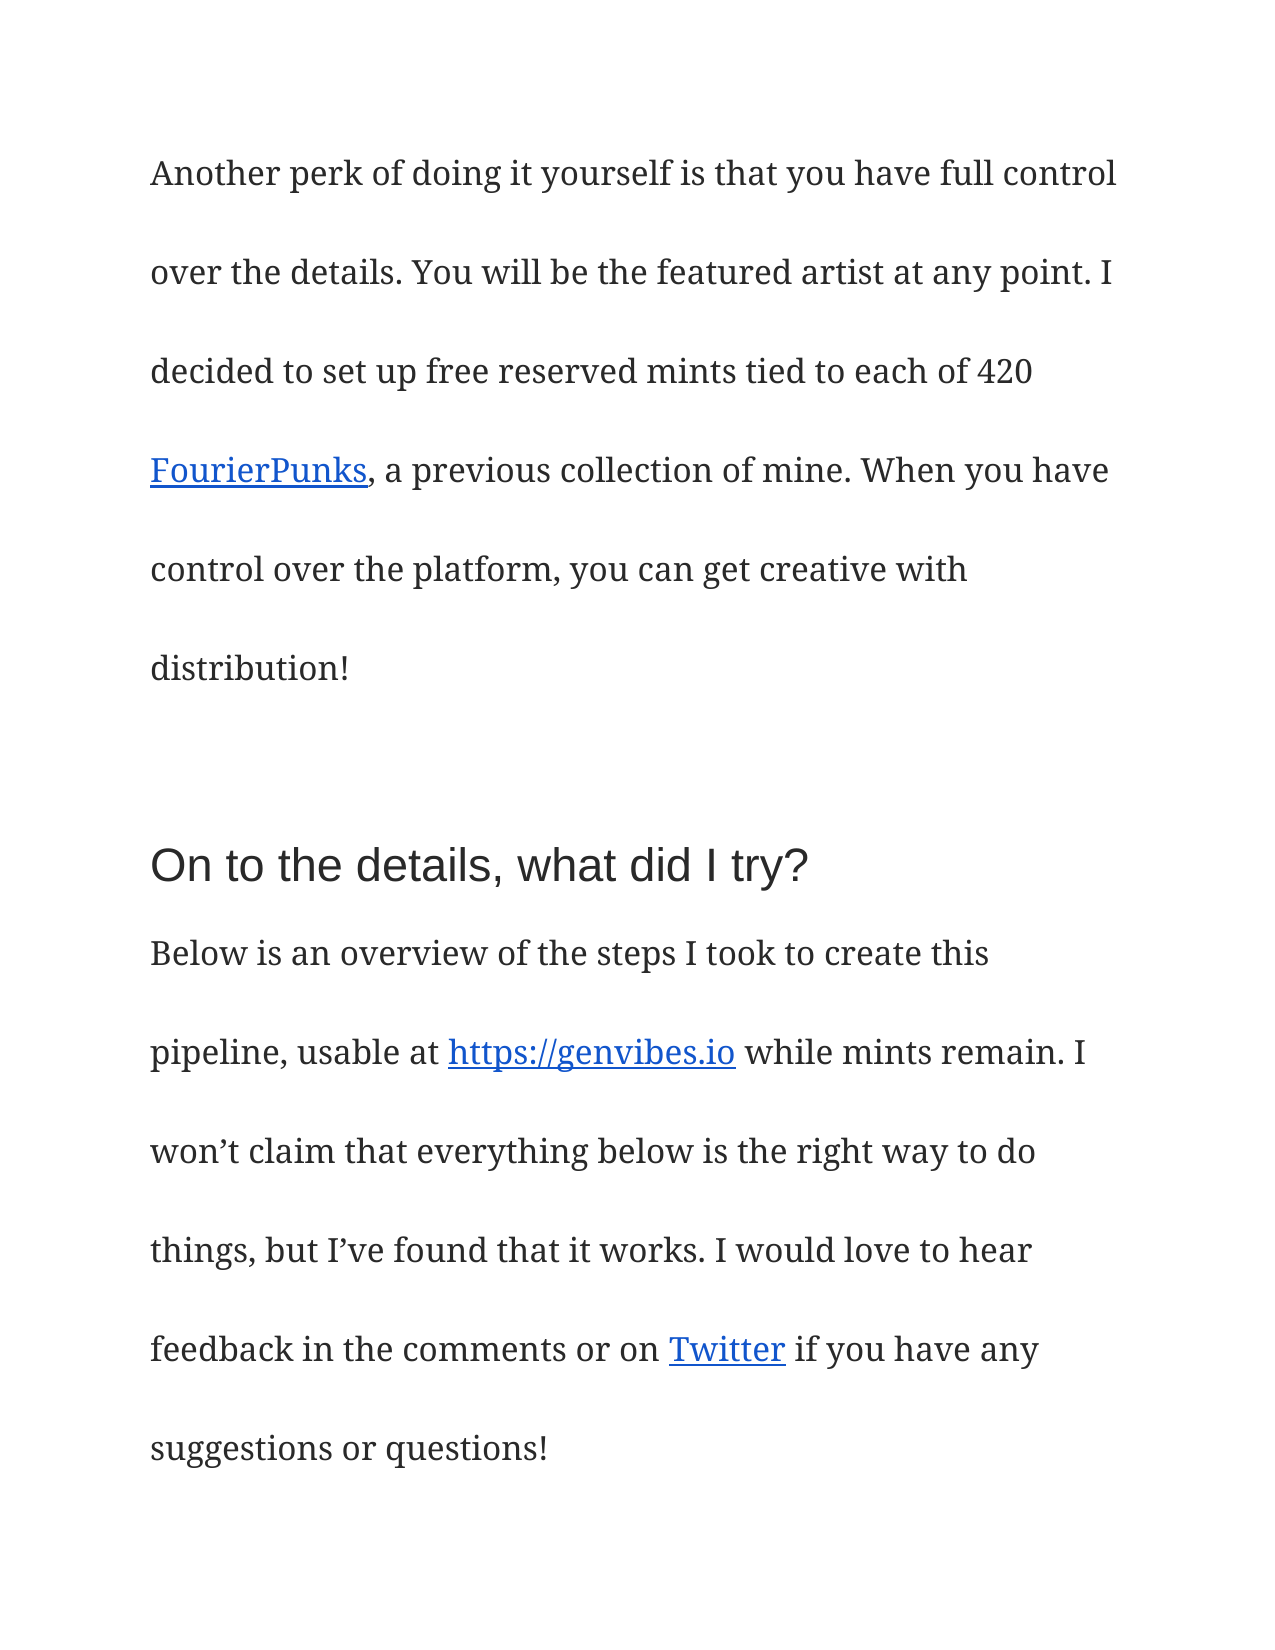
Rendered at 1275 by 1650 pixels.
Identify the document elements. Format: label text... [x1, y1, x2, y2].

text Another perk of doing it yourself is that you have full control over the details. You will be the featured artist at any point. I decided to set up free reserved mints tied to each of 420 FourierPunks, a previous collection of mine. When you have control over the platform, you can get creative with distribution! [150, 150, 1125, 690]
text Below is an overview of the steps I took to create this pipeline, usable at https://genvibes.io while mints remain. I won’t claim that everything below is the right way to do things, but I’ve found that it works. I would love to hear feedback in the comments or on Twitter if you have any suggestions or questions! [150, 930, 1125, 1470]
subtitle On to the details, what did I try? [150, 837, 1125, 891]
